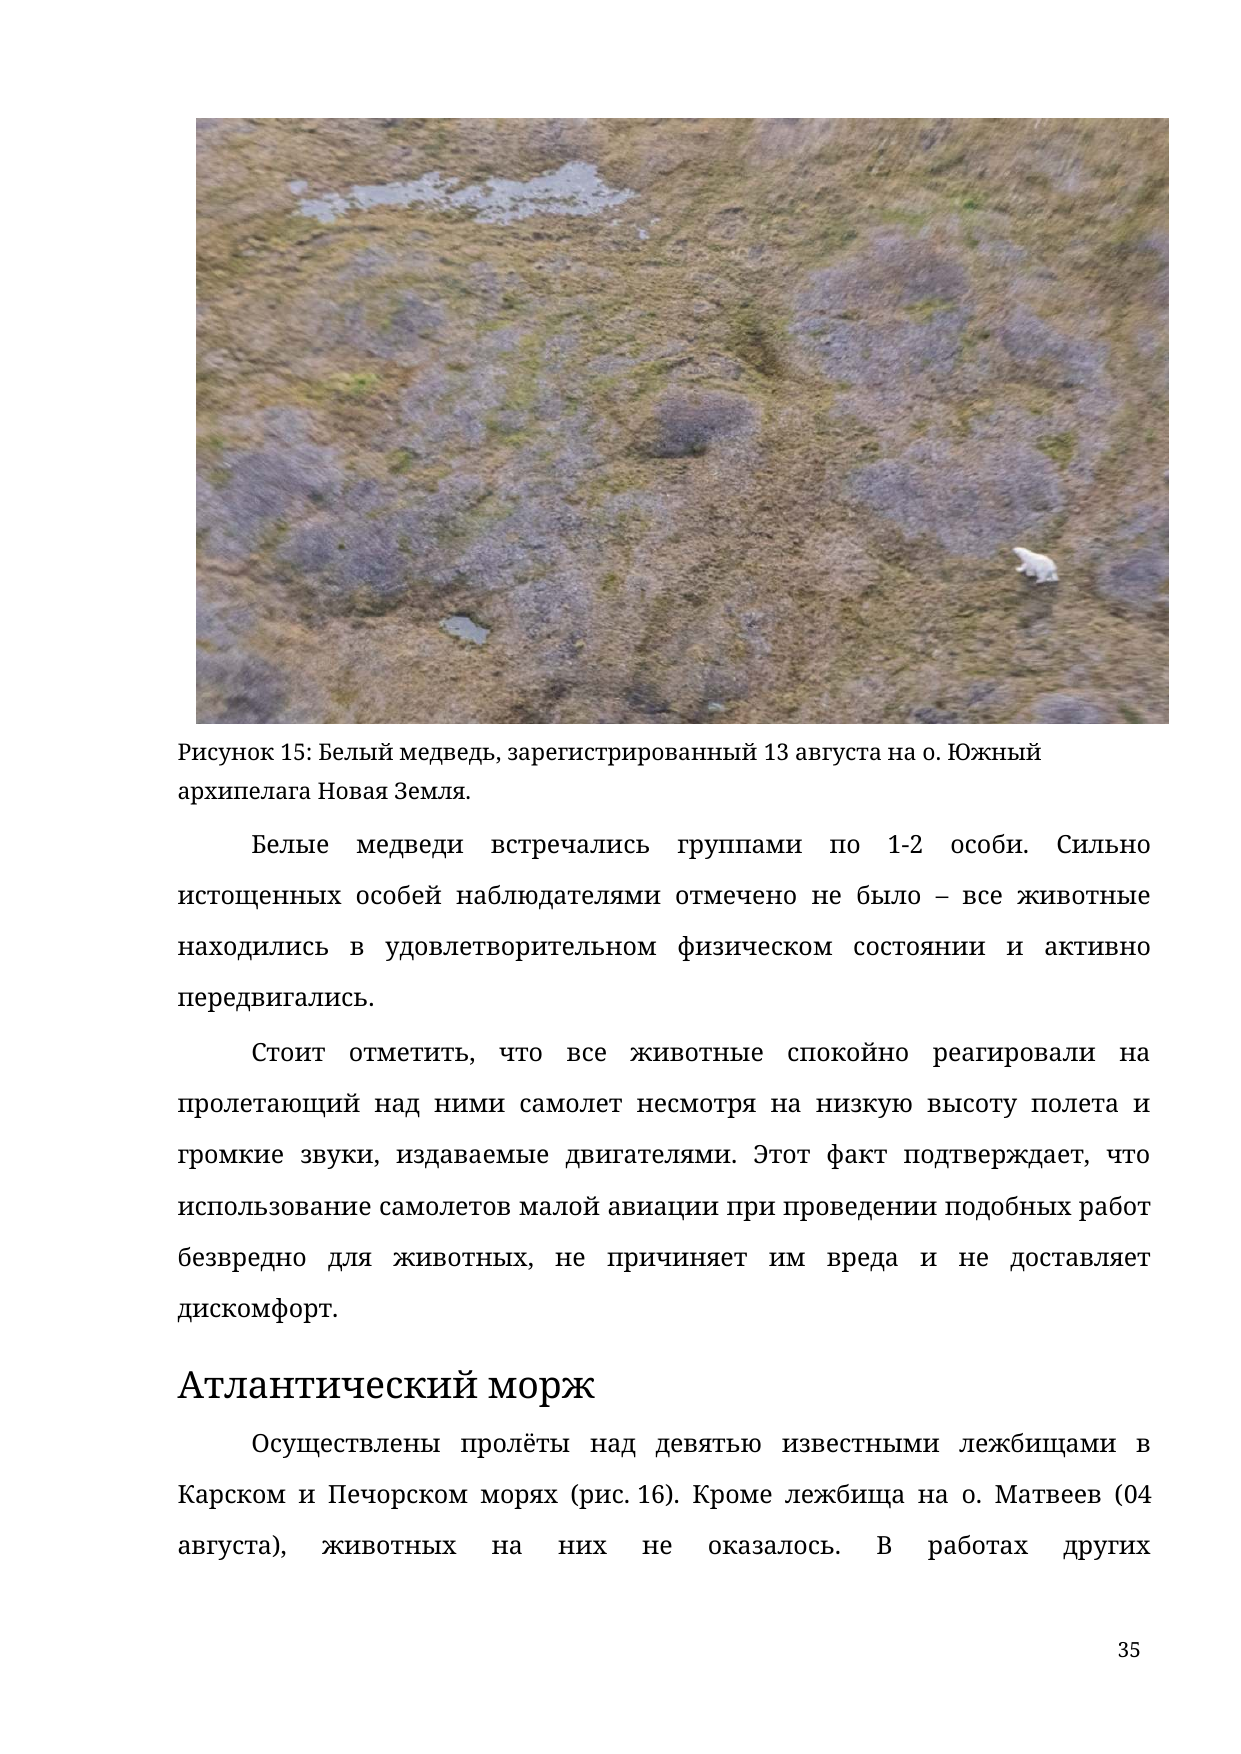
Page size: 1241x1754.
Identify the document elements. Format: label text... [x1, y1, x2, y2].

text Стоит отметить, что все животные спокойно реагировали на пролетающий над ними самолет несмотря на низкую высоту полета и громкие звуки, издаваемые двигателями. Этот факт подтверждает, что использование самолетов малой авиации при проведении подобных работ безвредно для животных, не причиняет им вреда и не доставляет дискомфорт. [177, 1035, 1152, 1324]
picture [196, 118, 1169, 724]
text Рисунок 15: Белый медведь, зарегистрированный 13 августа на о. Южный архипелага Новая Земля. [177, 736, 1152, 806]
text Белые медведи встречались группами по 1-2 особи. Сильно истощенных особей наблюдателями отмечено не было – все животные находились в удовлетворительном физическом состоянии и активно передвигались. [177, 827, 1152, 1014]
subtitle Атлантический морж [177, 1358, 1152, 1409]
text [177, 1426, 1152, 1562]
